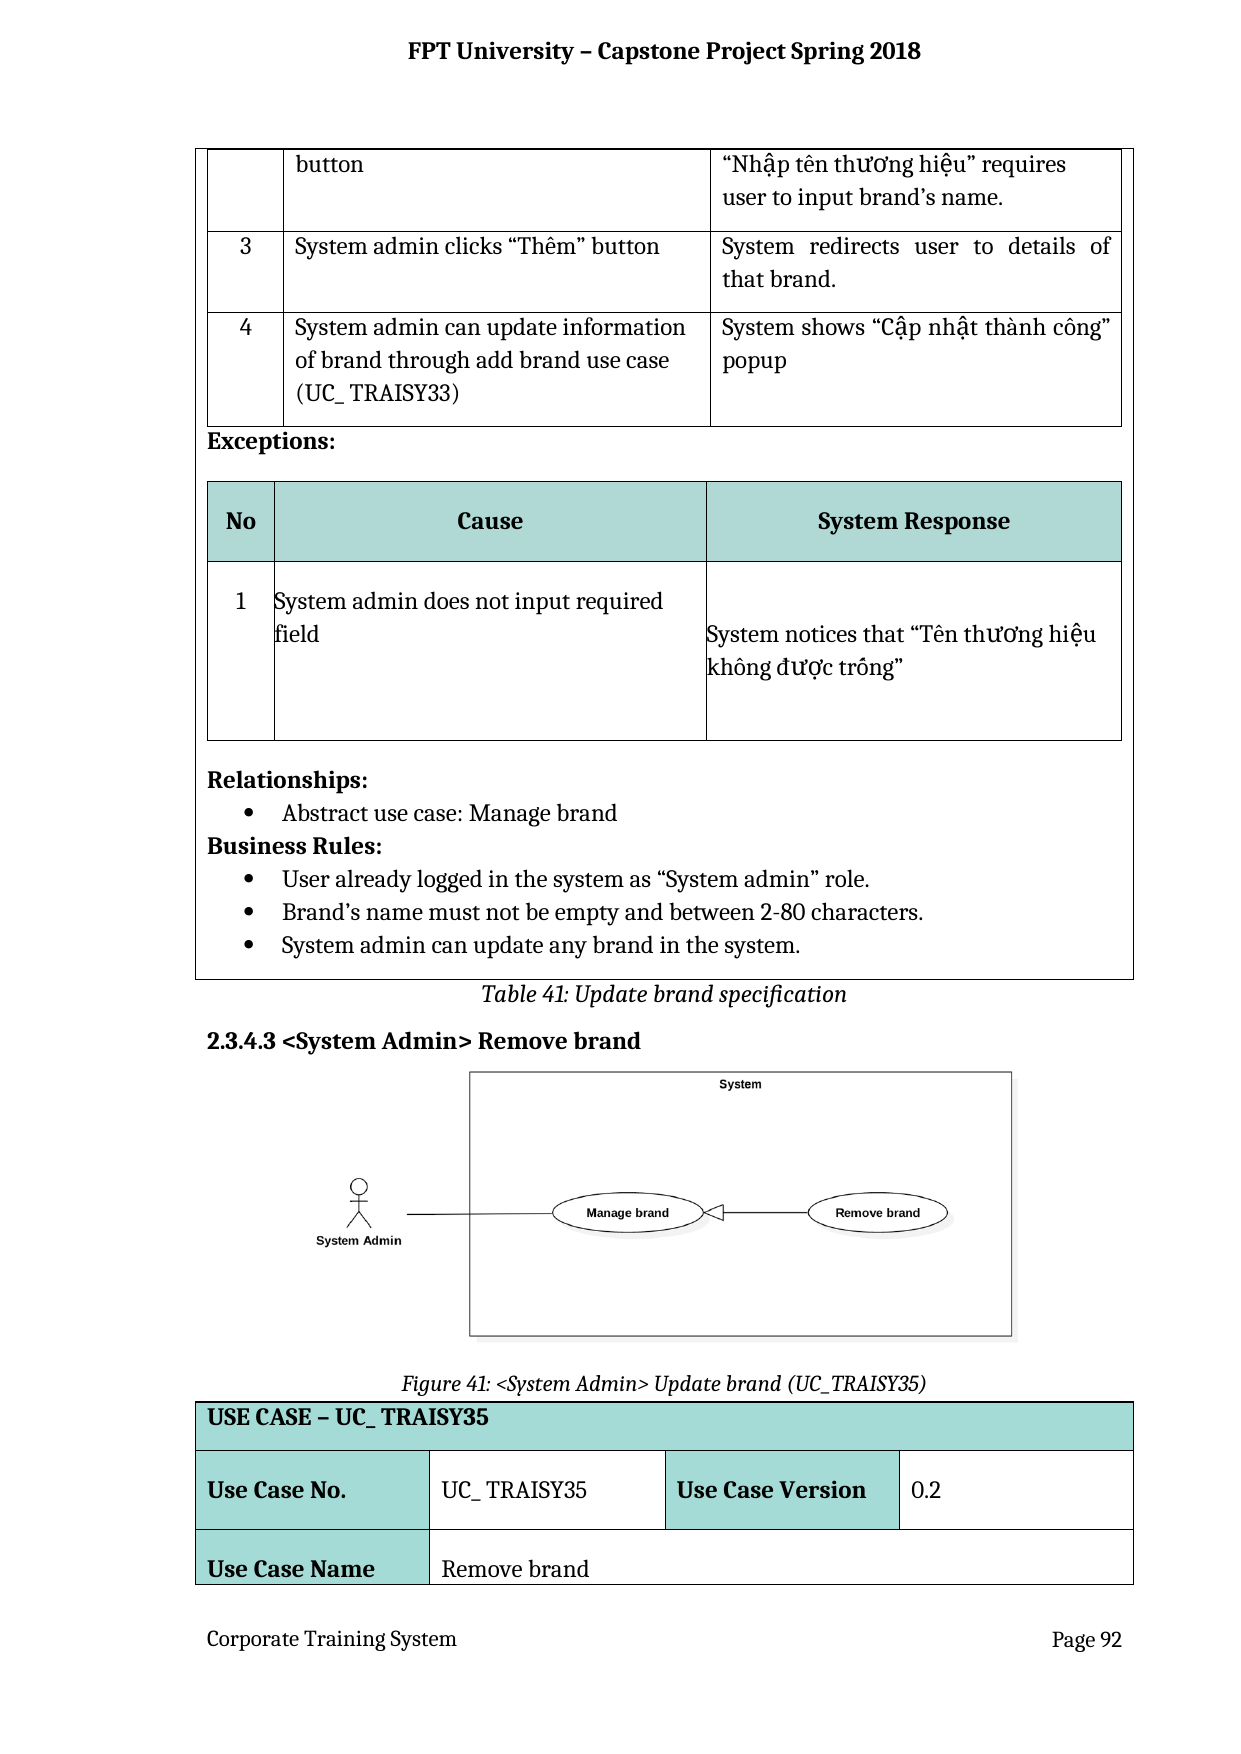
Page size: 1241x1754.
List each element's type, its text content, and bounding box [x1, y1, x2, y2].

table_cell Use Case No. [196, 1451, 429, 1529]
table_cell Use Case Version [666, 1451, 899, 1529]
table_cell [196, 149, 1133, 978]
text 2.3.4.3 <System Admin> Remove brand [207, 1027, 1122, 1056]
table_header USE CASE – UC_ TRAISY35 [196, 1403, 1133, 1450]
table_cell UC_ TRAISY35 [430, 1451, 665, 1529]
table_cell Remove brand [430, 1530, 1133, 1584]
table_cell Use Case Name [196, 1530, 429, 1584]
table_cell 0.2 [900, 1451, 1133, 1529]
picture [305, 1060, 1024, 1347]
text Figure 41: <System Admin> Update brand (UC_TRAISY35) [207, 1371, 1122, 1397]
